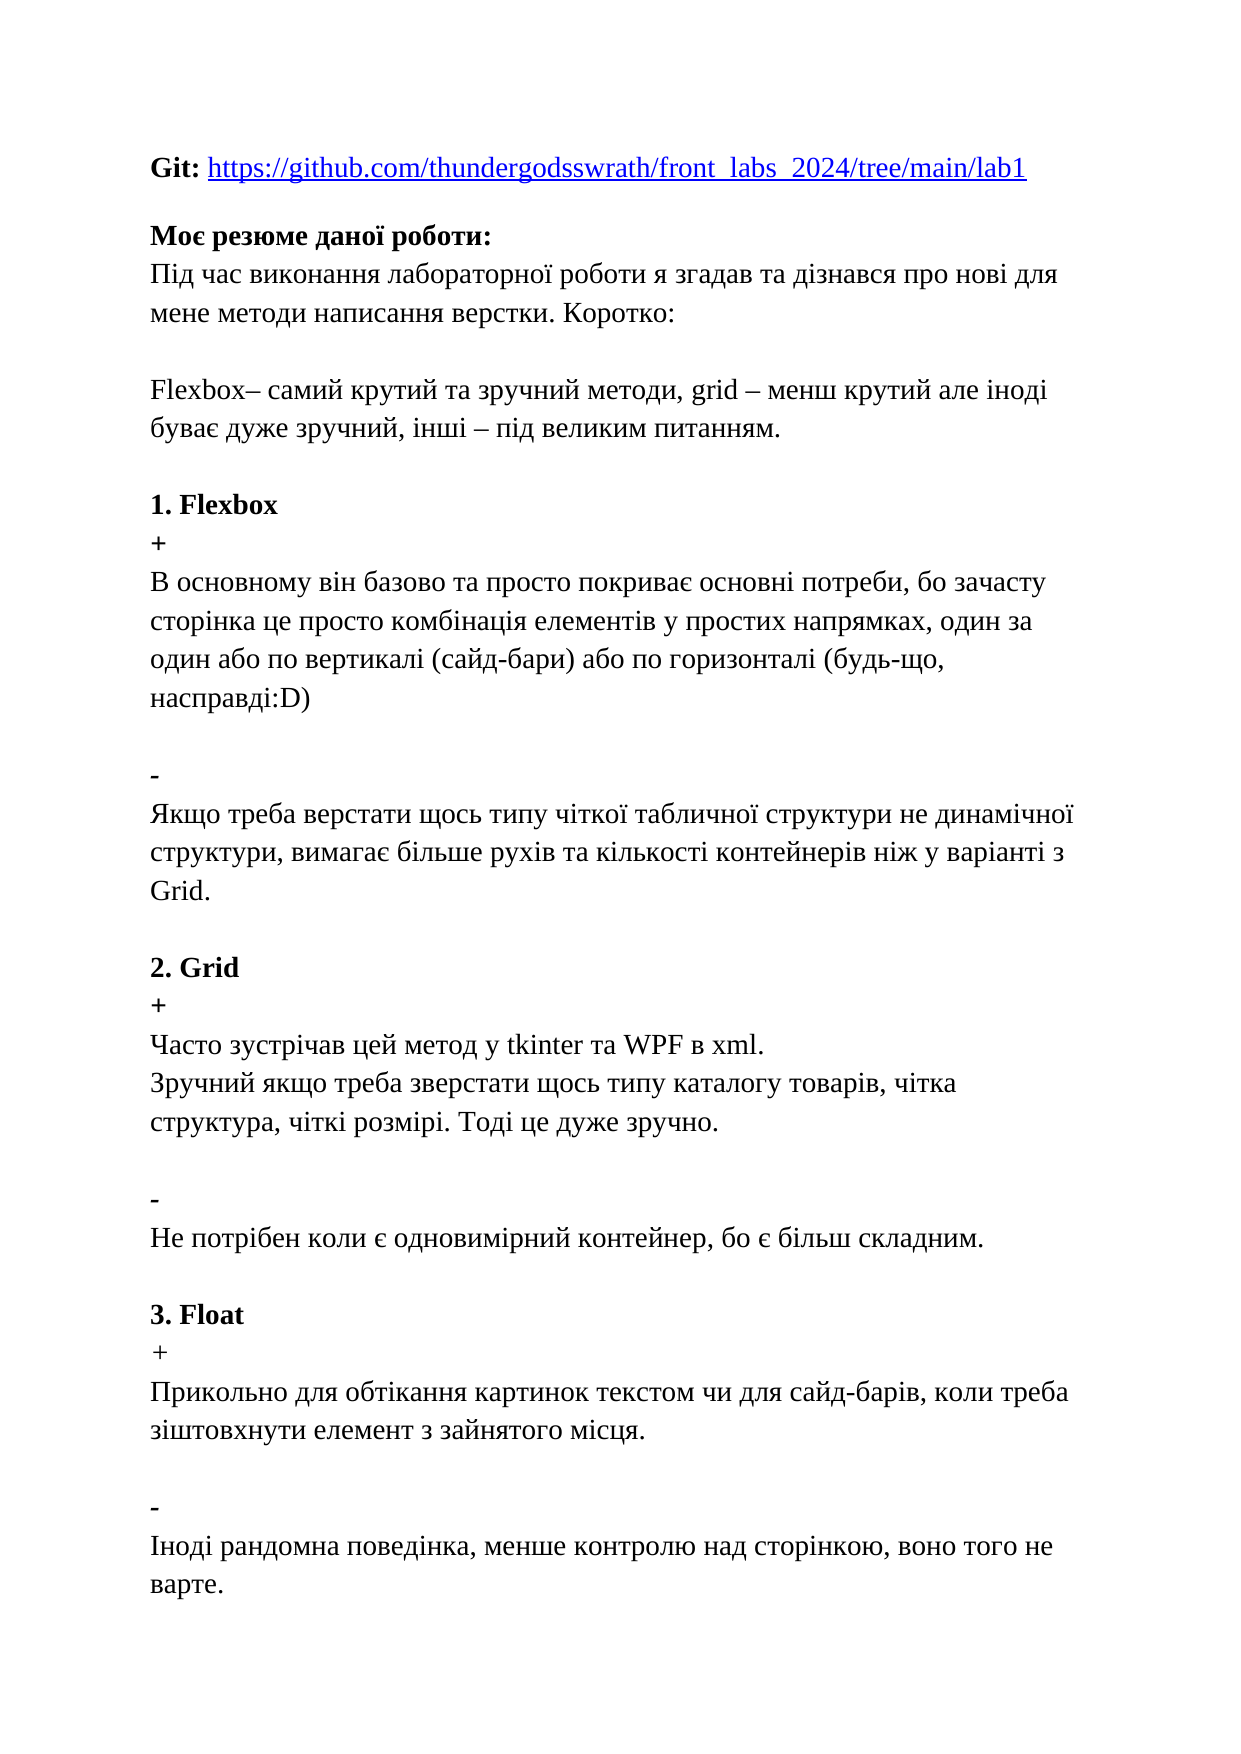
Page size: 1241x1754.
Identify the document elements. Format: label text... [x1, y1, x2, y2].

text Flexbox– самий крутий та зручний методи, grid – менш крутий але іноді буває дуже зручний, інші – під великим питанням. [150, 372, 1090, 444]
text - [150, 1489, 1090, 1523]
text Іноді рандомна поведінка, менше контролю над сторінкою, воно того не варте. [150, 1528, 1090, 1600]
text Не потрібен коли є одновимірний контейнер, бо є більш складним. [150, 1220, 1090, 1253]
text Якщо треба верстати щось типу чіткої табличної структури не динамічної структури, вимагає більше рухів та кількості контейнерів ніж у варіанті з Grid. [150, 796, 1090, 906]
text - [150, 1181, 1090, 1215]
text 3. Float [150, 1297, 1090, 1330]
text + [150, 988, 1090, 1022]
text 1. Flexbox [150, 487, 1090, 521]
text Часто зустрічав цей метод у tkinter та WPF в xml. Зручний якщо треба зверстати щось типу каталогу товарів, чітка структура, чіткі розмірі. Тоді це дуже зручно. [150, 1027, 1090, 1138]
text + [150, 526, 1090, 559]
text Під час виконання лабораторної роботи я згадав та дізнався про нові для мене методи написання верстки. Коротко: [150, 256, 1090, 328]
text Git: https://github.com/thundergodsswrath/front_labs_2024/tree/main/lab1 [150, 150, 1090, 214]
text - [150, 757, 1090, 791]
text В основному він базово та просто покриває основні потреби, бо зачасту сторінка це просто комбінація елементів у простих напрямках, один за один або по вертикалі (сайд-бари) або по горизонталі (будь-що, насправді:D) [150, 564, 1090, 714]
text Прикольно для обтікання картинок текстом чи для сайд-барів, коли треба зіштовхнути елемент з зайнятого місця. [150, 1374, 1090, 1446]
text + [150, 1335, 1090, 1369]
text 2. Grid [150, 950, 1090, 983]
text Моє резюме даної роботи: [150, 218, 1090, 251]
